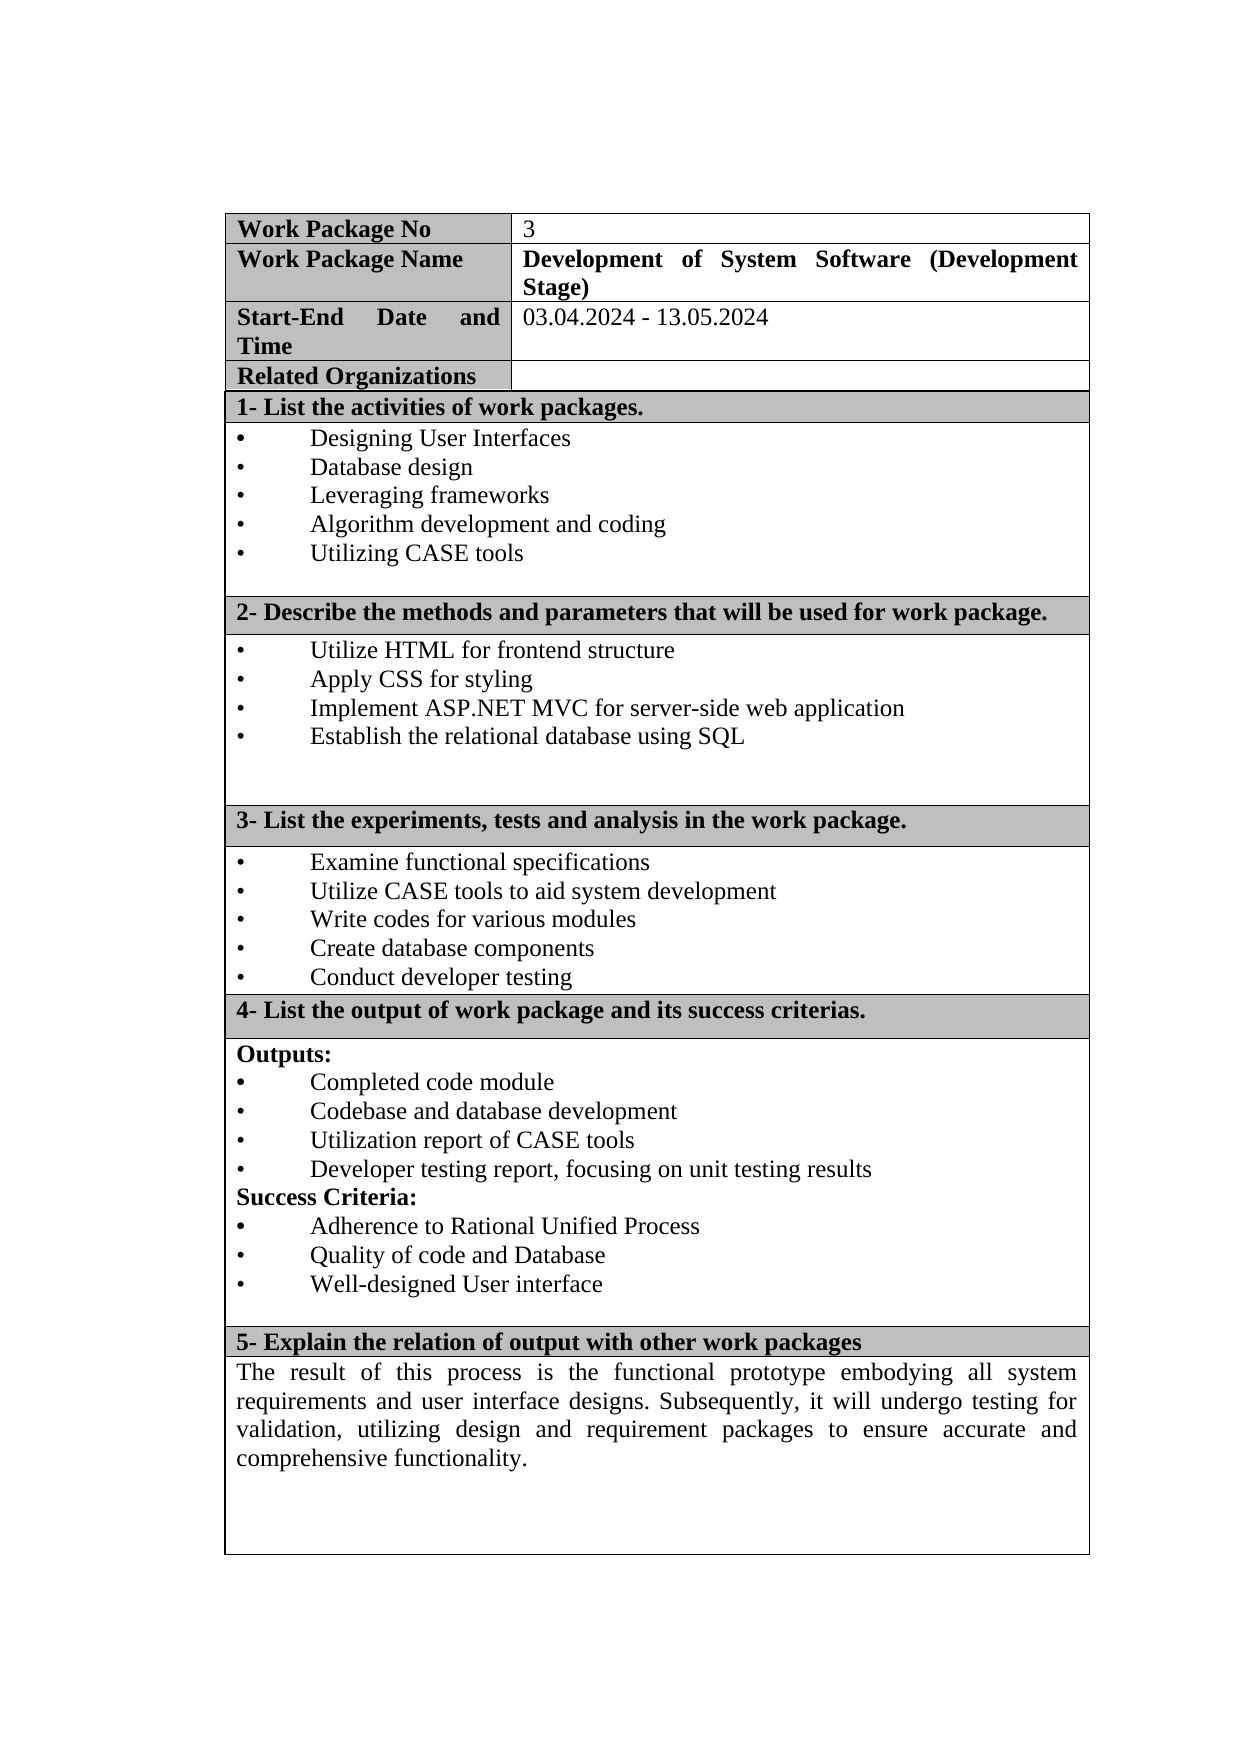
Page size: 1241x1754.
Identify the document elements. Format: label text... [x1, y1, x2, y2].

table_cell 2- Describe the methods and parameters that will be used for work package. [226, 597, 1089, 634]
table_header 3 [512, 214, 1089, 243]
table_cell Outputs: • Completed code module • Codebase and database development • Utilization report of CASE tools • Developer testing report, focusing on unit testing results Success Criteria: • Adherence to Rational Unified Process • Quality of code and Database • Well-designed User interface [226, 1039, 1089, 1326]
table_cell 3- List the experiments, tests and analysis in the work package. [226, 806, 1089, 846]
table_cell • Utilize HTML for frontend structure • Apply CSS for styling • Implement ASP.NET MVC for server-side web application • Establish the relational database using SQL [226, 635, 1089, 804]
table_cell The result of this process is the functional prototype embodying all system requirements and user interface designs. Subsequently, it will undergo testing for validation, utilizing design and requirement packages to ensure accurate and comprehensive functionality. [226, 1357, 1089, 1554]
table_cell 4- List the output of work package and its success criterias. [226, 995, 1089, 1038]
table_cell 03.04.2024 - 13.05.2024 [512, 302, 1089, 360]
table_cell 5- Explain the relation of output with other work packages [226, 1327, 1089, 1356]
table_cell Start-End Date and Time [226, 302, 511, 360]
table_cell • Examine functional specifications • Utilize CASE tools to aid system development • Write codes for various modules • Create database components • Conduct developer testing [226, 847, 1089, 994]
table_cell Work Package Name [226, 244, 511, 301]
table_header Work Package No [226, 214, 511, 243]
table_cell Development of System Software (Development Stage) [512, 244, 1089, 301]
table_header 1- List the activities of work packages. [226, 392, 1089, 422]
table_cell Related Organizations [226, 361, 511, 389]
table_cell [512, 361, 1089, 389]
table_cell • Designing User Interfaces • Database design • Leveraging frameworks • Algorithm development and coding • Utilizing CASE tools [226, 423, 1089, 596]
